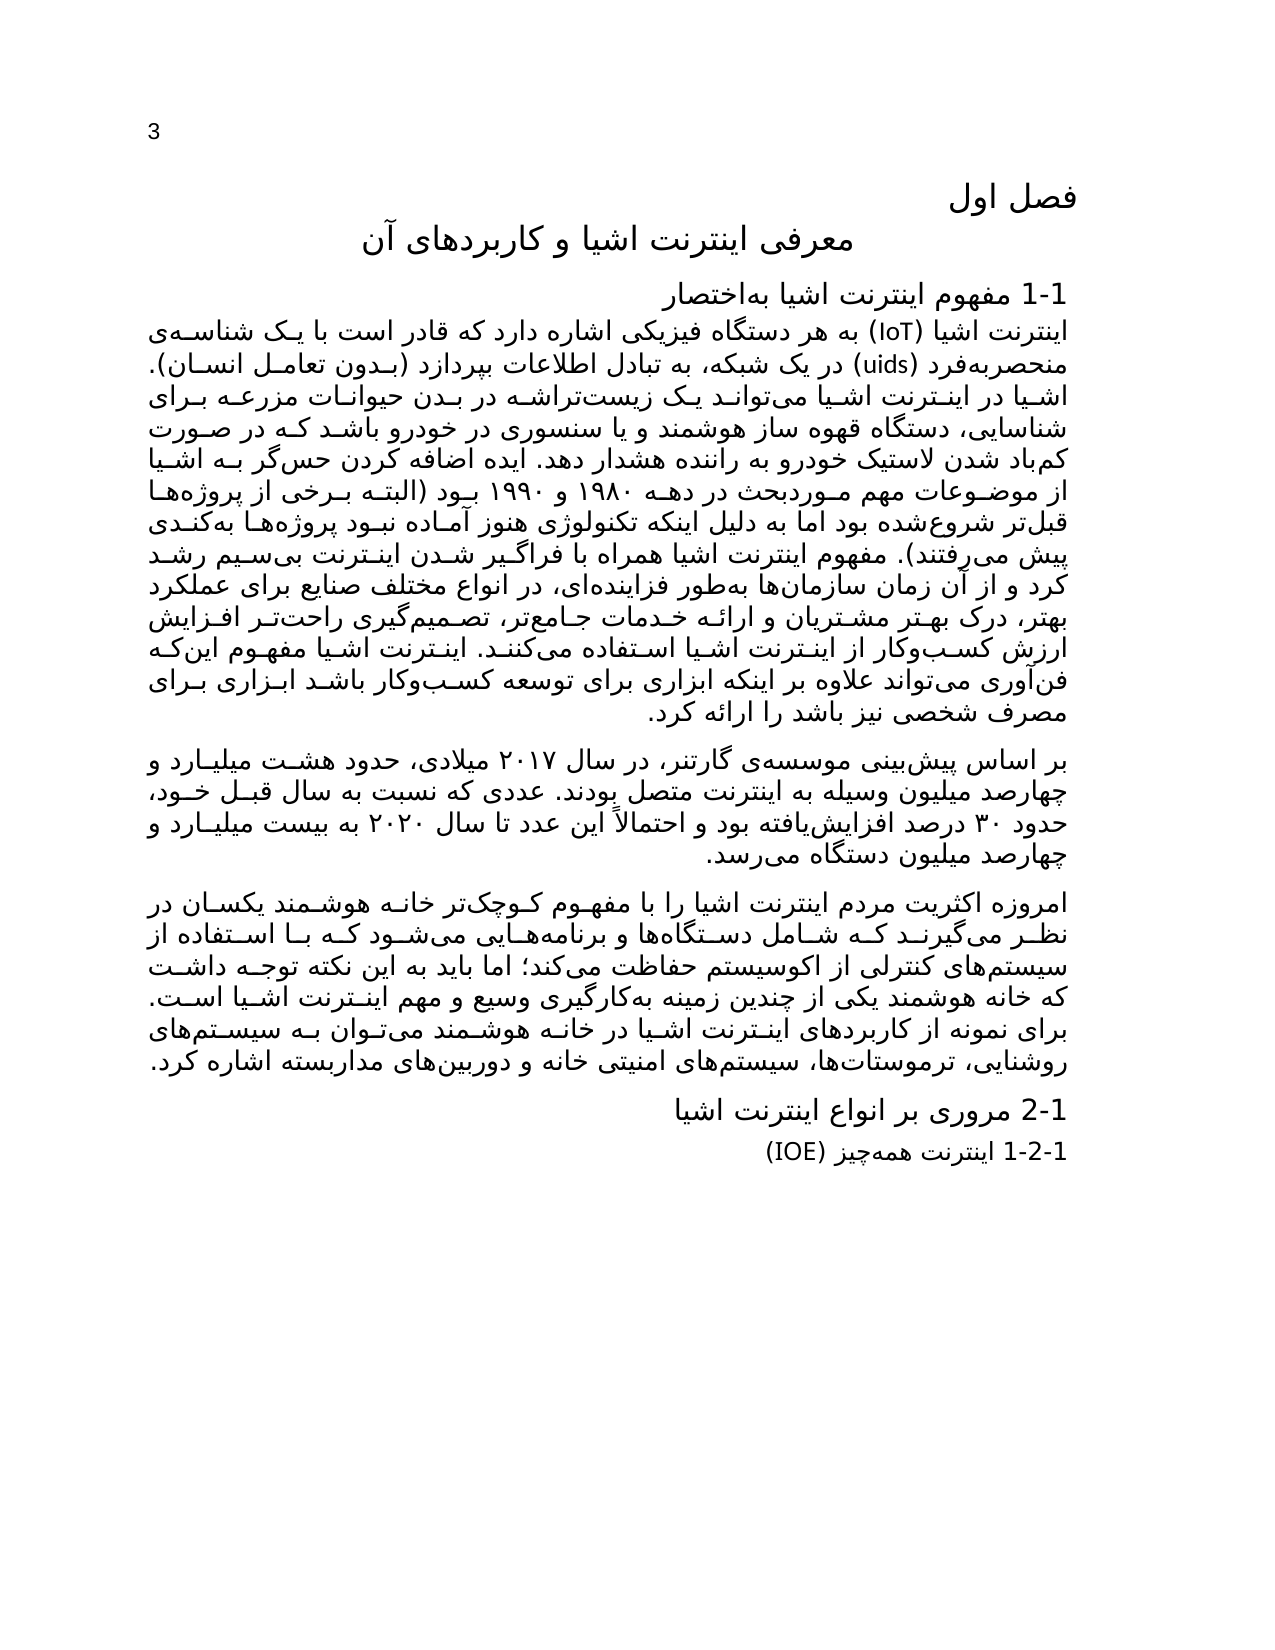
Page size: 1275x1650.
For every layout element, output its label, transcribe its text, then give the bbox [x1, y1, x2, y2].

text بر اساس پیش‌بینی موسسه‌ی گارتنر، در سال ۲۰۱۷ میلادی، حدود هشت میلیارد و چهارصد میلیون وسیله به اینترنت متصل بودند. عددی که نسبت به سال قبل خود، حدود ۳۰ درصد افزایش‌یافته بود و احتمالاً این عدد تا سال ۲۰۲۰ به بیست میلیارد و چهارصد میلیون دستگاه می‌رسد. [148, 744, 1068, 870]
text امروزه اکثریت مردم اینترنت اشیا را با مفهوم کوچک‌تر خانه هوشمند یکسان در نظر می‌گیرند که شامل دستگاه‌ها و برنامه‌هایی می‌شود که با استفاده از سیستم‌های کنترلی از اکوسیستم حفاظت می‌کند؛ اما باید به این نکته توجه داشت که خانه هوشمند یکی از چندین زمینه به‌کارگیری وسیع و مهم اینترنت اشیا است. برای نمونه از کاربردهای اینترنت اشیا در خانه هوشمند می‌توان به سیستم‌های روشنایی، ترموستات‌ها، سیستم‌های امنیتی خانه و دوربین‌های مداربسته اشاره کرد. [148, 887, 1068, 1076]
subtitle 2-1 مروری بر انواع اینترنت اشیا [148, 1093, 1068, 1127]
subtitle 1-1 مفهوم اینترنت اشیا به‌اختصار [148, 278, 1068, 312]
text معرفی اینترنت اشیا و کاربردهای آن [148, 219, 1068, 258]
text اینترنت اشیا (IoT) به هر دستگاه فیزیکی اشاره دارد که قادر است با یک شناسه‌ی منحصربه‌فرد (uids) در یک شبکه، به تبادل اطلاعات بپردازد (بدون تعامل انسان). اشیا در اینترنت اشیا می‌تواند یک زیست‌تراشه در بدن حیوانات مزرعه برای شناسایی، دستگاه قهوه ساز هوشمند و یا سنسوری در خودرو باشد که در صورت کم‌باد شدن لاستیک خودرو به راننده هشدار دهد. ایده اضافه کردن حس‌گر به اشیا از موضوعات مهم موردبحث در دهه ۱۹۸۰ و ۱۹۹۰ بود (البته برخی از پروژه‌ها قبل‌تر شروع‌شده بود اما به دلیل اینکه تکنولوژی هنوز آماده نبود پروژه‌ها به‌کندی پیش می‌رفتند). مفهوم اینترنت اشیا همراه با فراگیر شدن اینترنت بی‌سیم رشد کرد و از آن زمان سازمان‌ها به‌طور فزاینده‌ای، در انواع مختلف صنایع برای عملکرد بهتر، درک بهتر مشتریان و ارائه خدمات جامع‌تر، تصمیم‌گیری راحت‌تر افزایش ارزش کسب‌وکار از اینترنت اشیا استفاده می‌کنند. اینترنت اشیا مفهوم این‌که فن‌آوری می‌تواند علاوه بر اینکه ابزاری برای توسعه کسب‌وکار باشد ابزاری برای مصرف شخصی نیز باشد را ارائه کرد. [148, 314, 1068, 727]
subtitle 1-2-1 اینترنت همه‌چیز (IOE) [148, 1134, 1068, 1168]
subtitle فصل اول [148, 177, 1116, 216]
